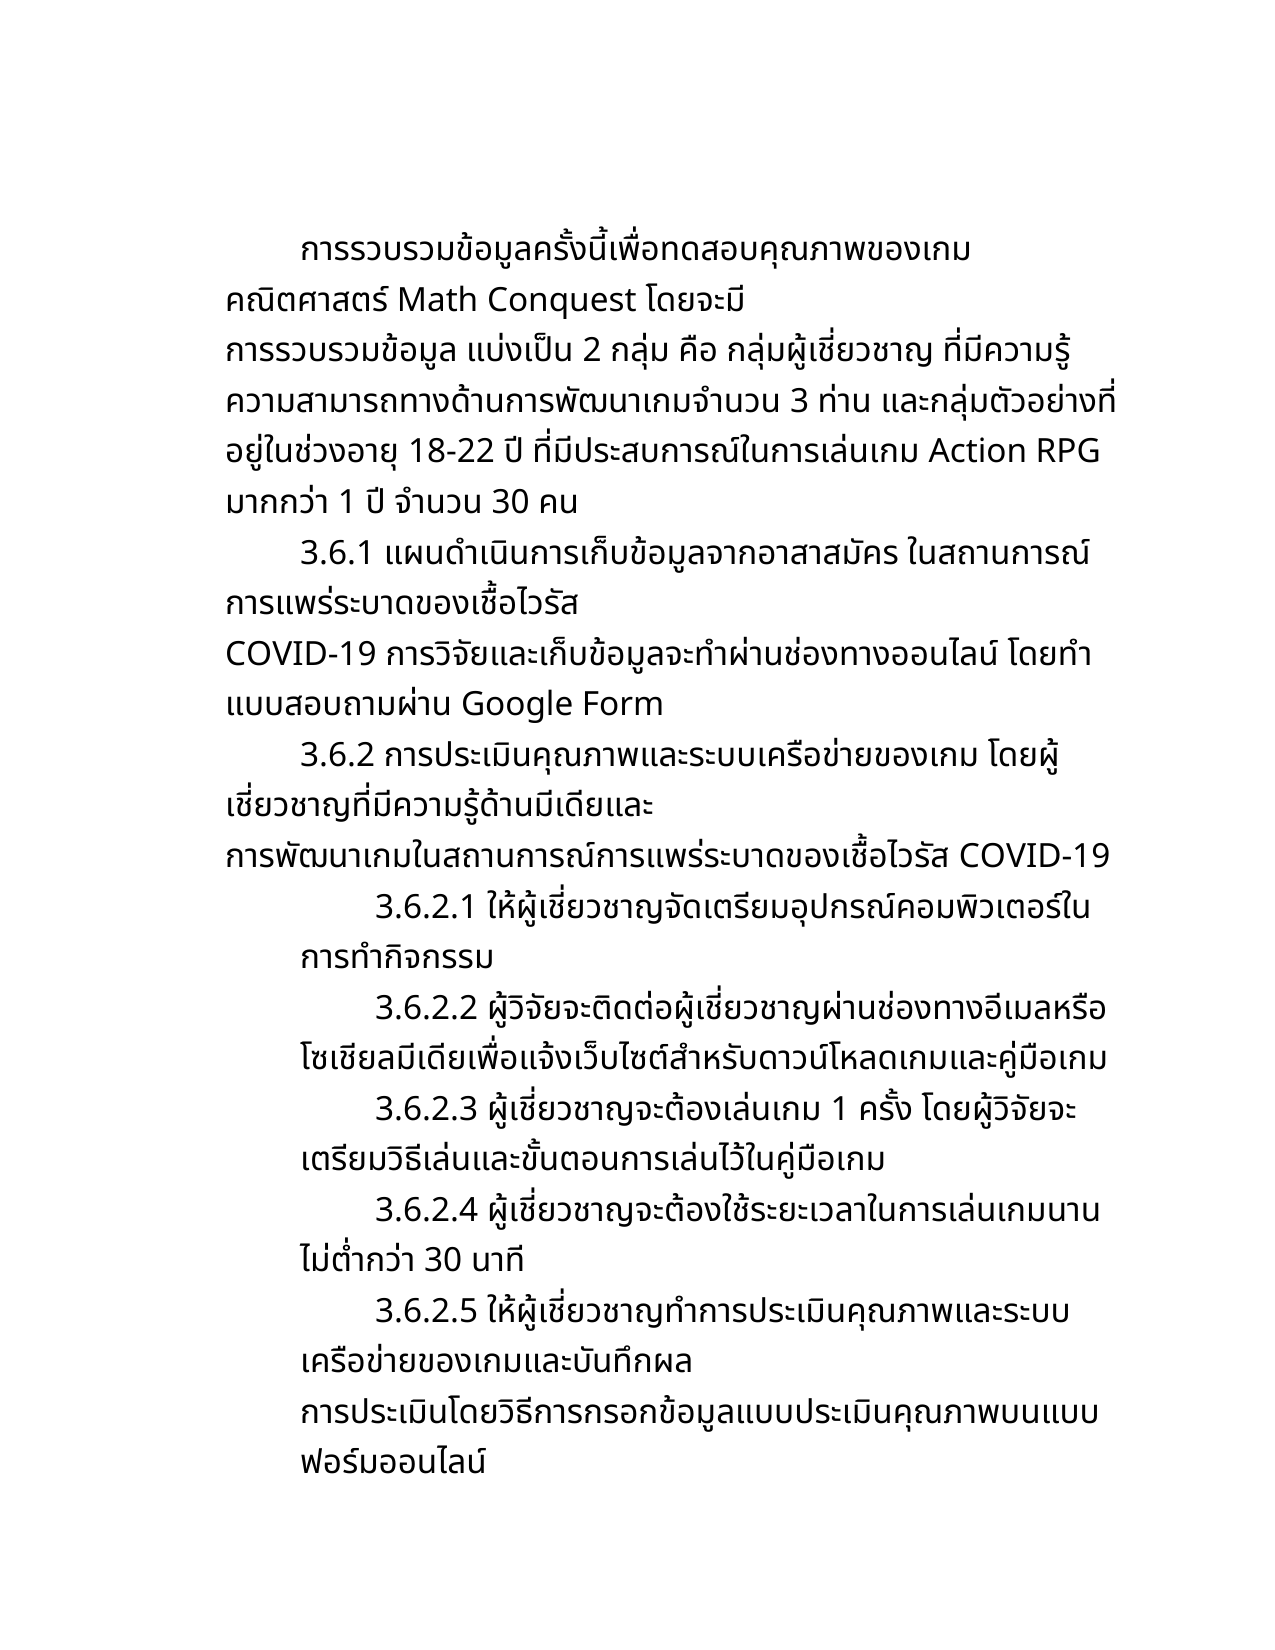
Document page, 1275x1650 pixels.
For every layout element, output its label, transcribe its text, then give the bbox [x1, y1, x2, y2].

text COVID-19 การวิจัยและเก็บข้อมูลจะทําผ่านช่องทางออนไลน์ โดยทำแบบสอบถามผ่าน Google Form [225, 629, 1125, 731]
text 3.6.2.1 ให้ผู้เชี่ยวชาญจัดเตรียมอุปกรณ์คอมพิวเตอร์ในการทํากิจกรรม [300, 882, 1125, 983]
text 3.6.2.5 ให้ผู้เชี่ยวชาญทําการประเมินคุณภาพและระบบเครือข่ายของเกมและบันทึกผล [300, 1287, 1125, 1388]
text การประเมินโดยวิธีการกรอกข้อมูลแบบประเมินคุณภาพบนแบบฟอร์มออนไลน์ [300, 1388, 1125, 1489]
text การรวบรวมข้อมูลครั้งนี้เพื่อทดสอบคุณภาพของเกมคณิตศาสตร์ Math Conquest โดยจะมี [225, 225, 1125, 326]
text 3.6.1 แผนดําเนินการเก็บข้อมูลจากอาสาสมัคร ในสถานการณ์การแพร่ระบาดของเชื้อไวรัส [225, 528, 1125, 629]
text 3.6.2.4 ผู้เชี่ยวชาญจะต้องใช้ระยะเวลาในการเล่นเกมนานไม่ต่ํากว่า 30 นาที [300, 1186, 1125, 1287]
text 3.6.2.2 ผู้วิจัยจะติดต่อผู้เชี่ยวชาญผ่านช่องทางอีเมลหรือโซเชียลมีเดียเพื่อแจ้งเว็บไซต์สําหรับดาวน์โหลดเกมและคู่มือเกม [300, 983, 1125, 1084]
text การพัฒนาเกมในสถานการณ์การแพร่ระบาดของเชื้อไวรัส COVID-19 [225, 832, 1125, 882]
text 3.6.2 การประเมินคุณภาพและระบบเครือข่ายของเกม โดยผู้เชี่ยวชาญที่มีความรู้ด้านมีเดียและ [225, 731, 1125, 832]
text การรวบรวมข้อมูล แบ่งเป็น 2 กลุ่ม คือ กลุ่มผู้เชี่ยวชาญ ที่มีความรู้ความสามารถทางด้านการพัฒนาเกมจํานวน 3 ท่าน และกลุ่มตัวอย่างที่อยู่ในช่วงอายุ 18-22 ปี ที่มีประสบการณ์ในการเล่นเกม Action RPG มากกว่า 1 ปี จํานวน 30 คน [225, 326, 1125, 528]
text 3.6.2.3 ผู้เชี่ยวชาญจะต้องเล่นเกม 1 ครั้ง โดยผู้วิจัยจะเตรียมวิธีเล่นและขั้นตอนการเล่นไว้ในคู่มือเกม [300, 1084, 1125, 1186]
